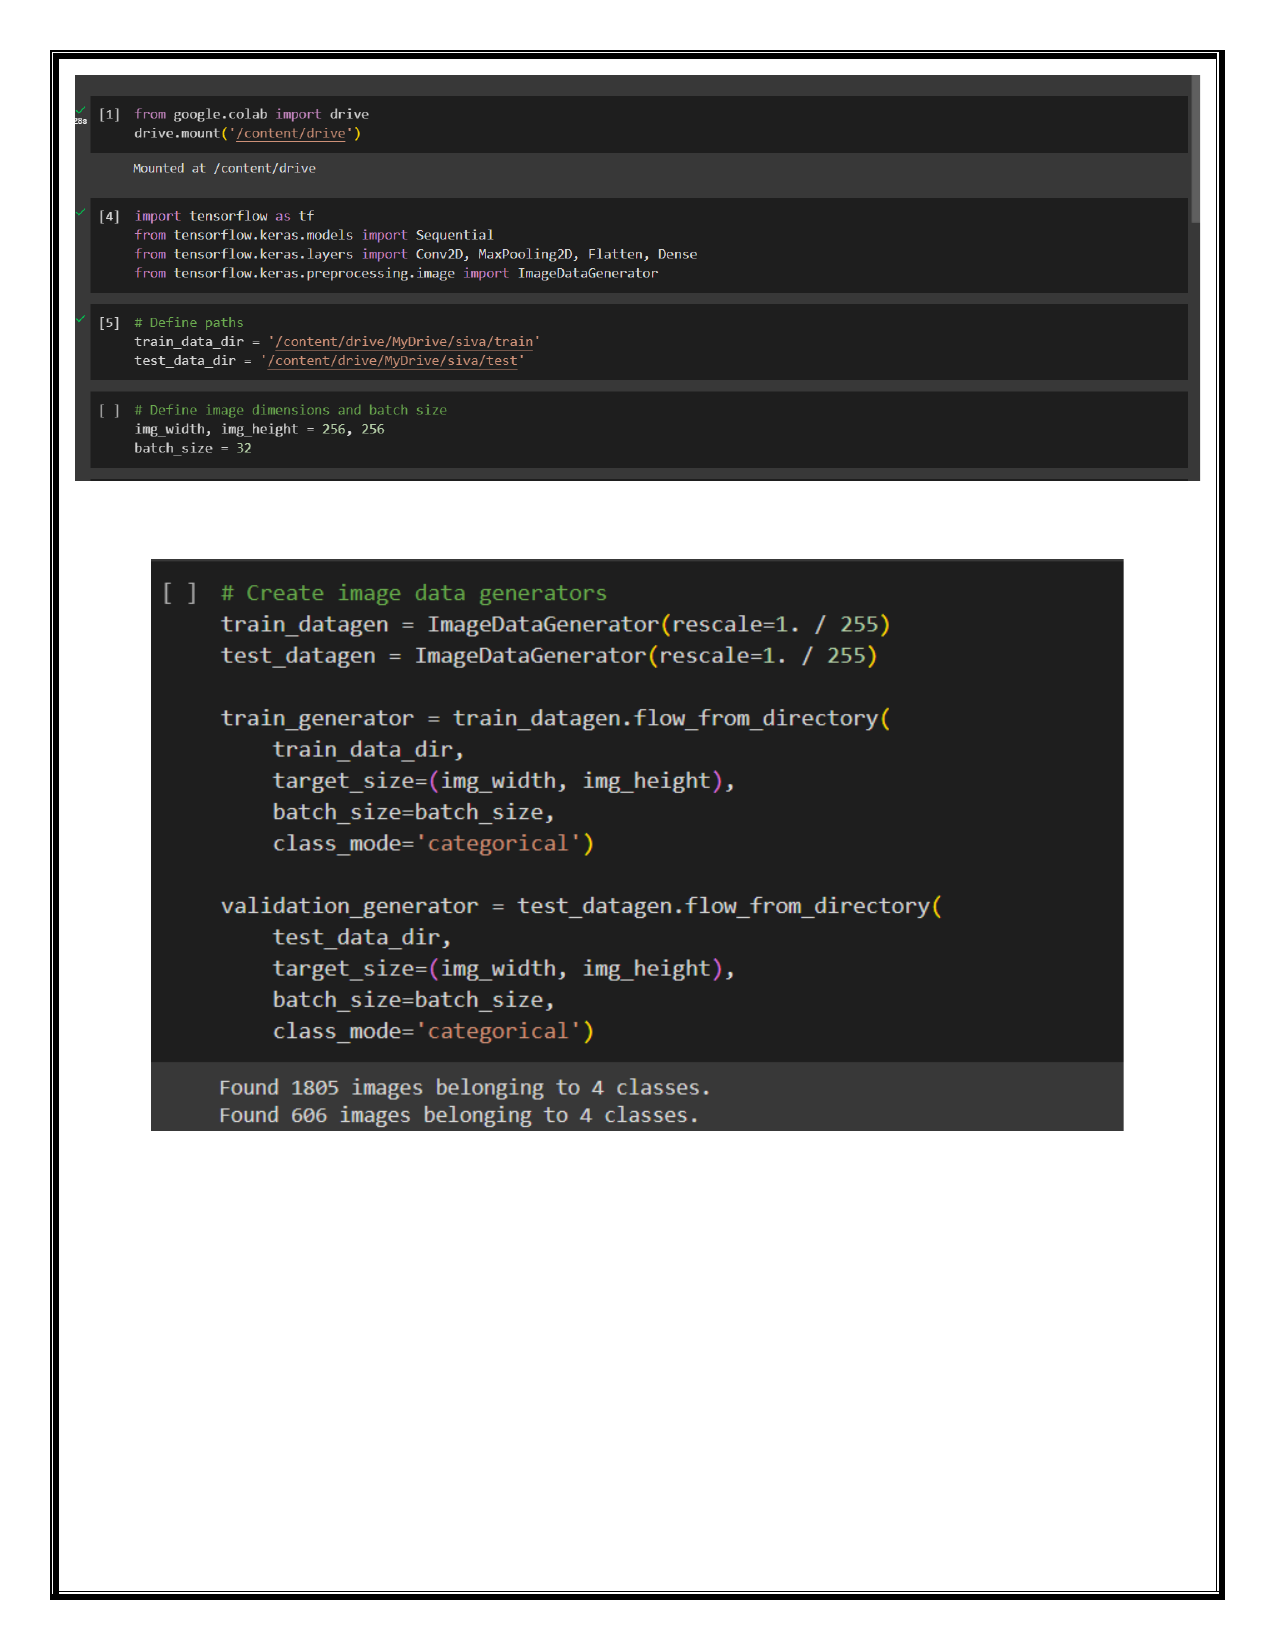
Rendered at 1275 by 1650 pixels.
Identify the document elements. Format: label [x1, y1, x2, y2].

picture [151, 559, 1124, 1131]
picture [75, 75, 1200, 481]
